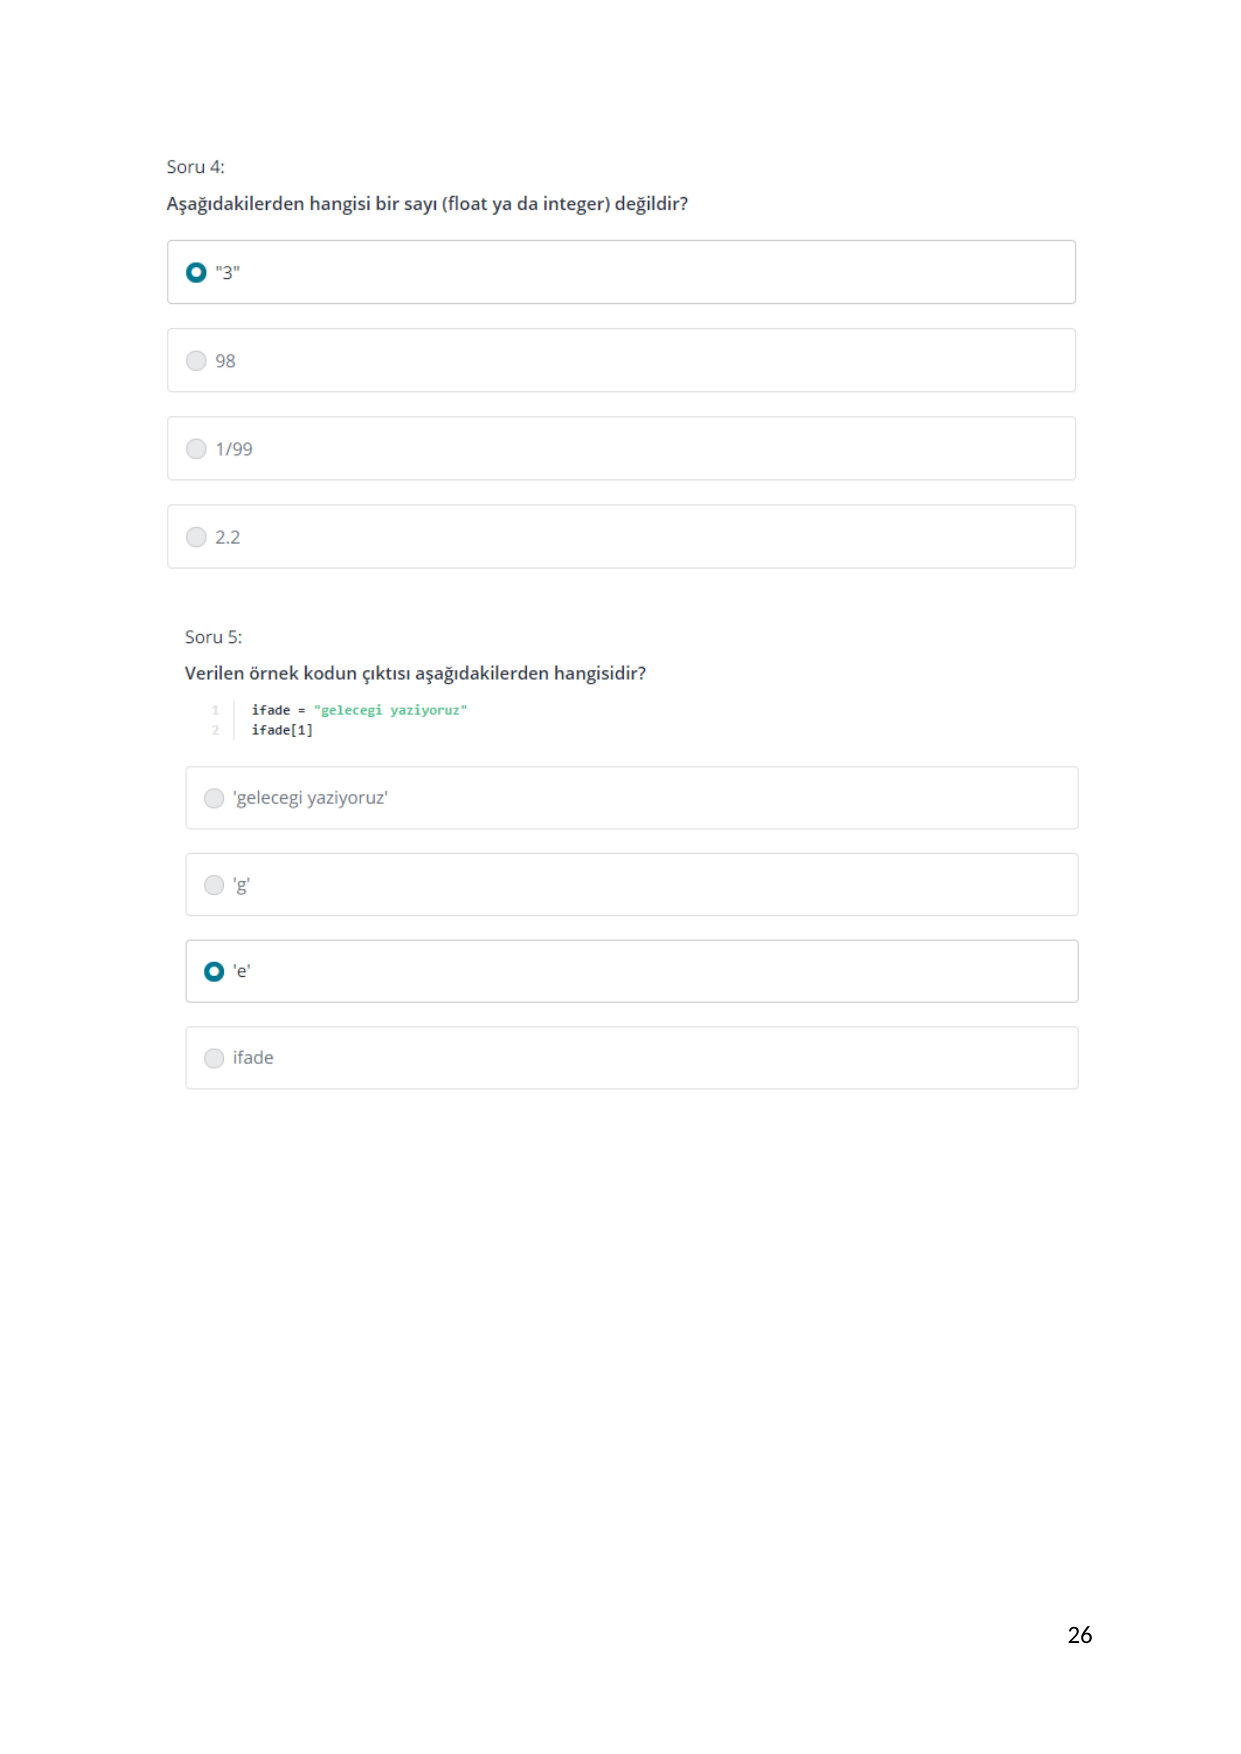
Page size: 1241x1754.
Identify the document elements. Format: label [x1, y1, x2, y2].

picture [147, 147, 1093, 589]
picture [147, 607, 1093, 1113]
